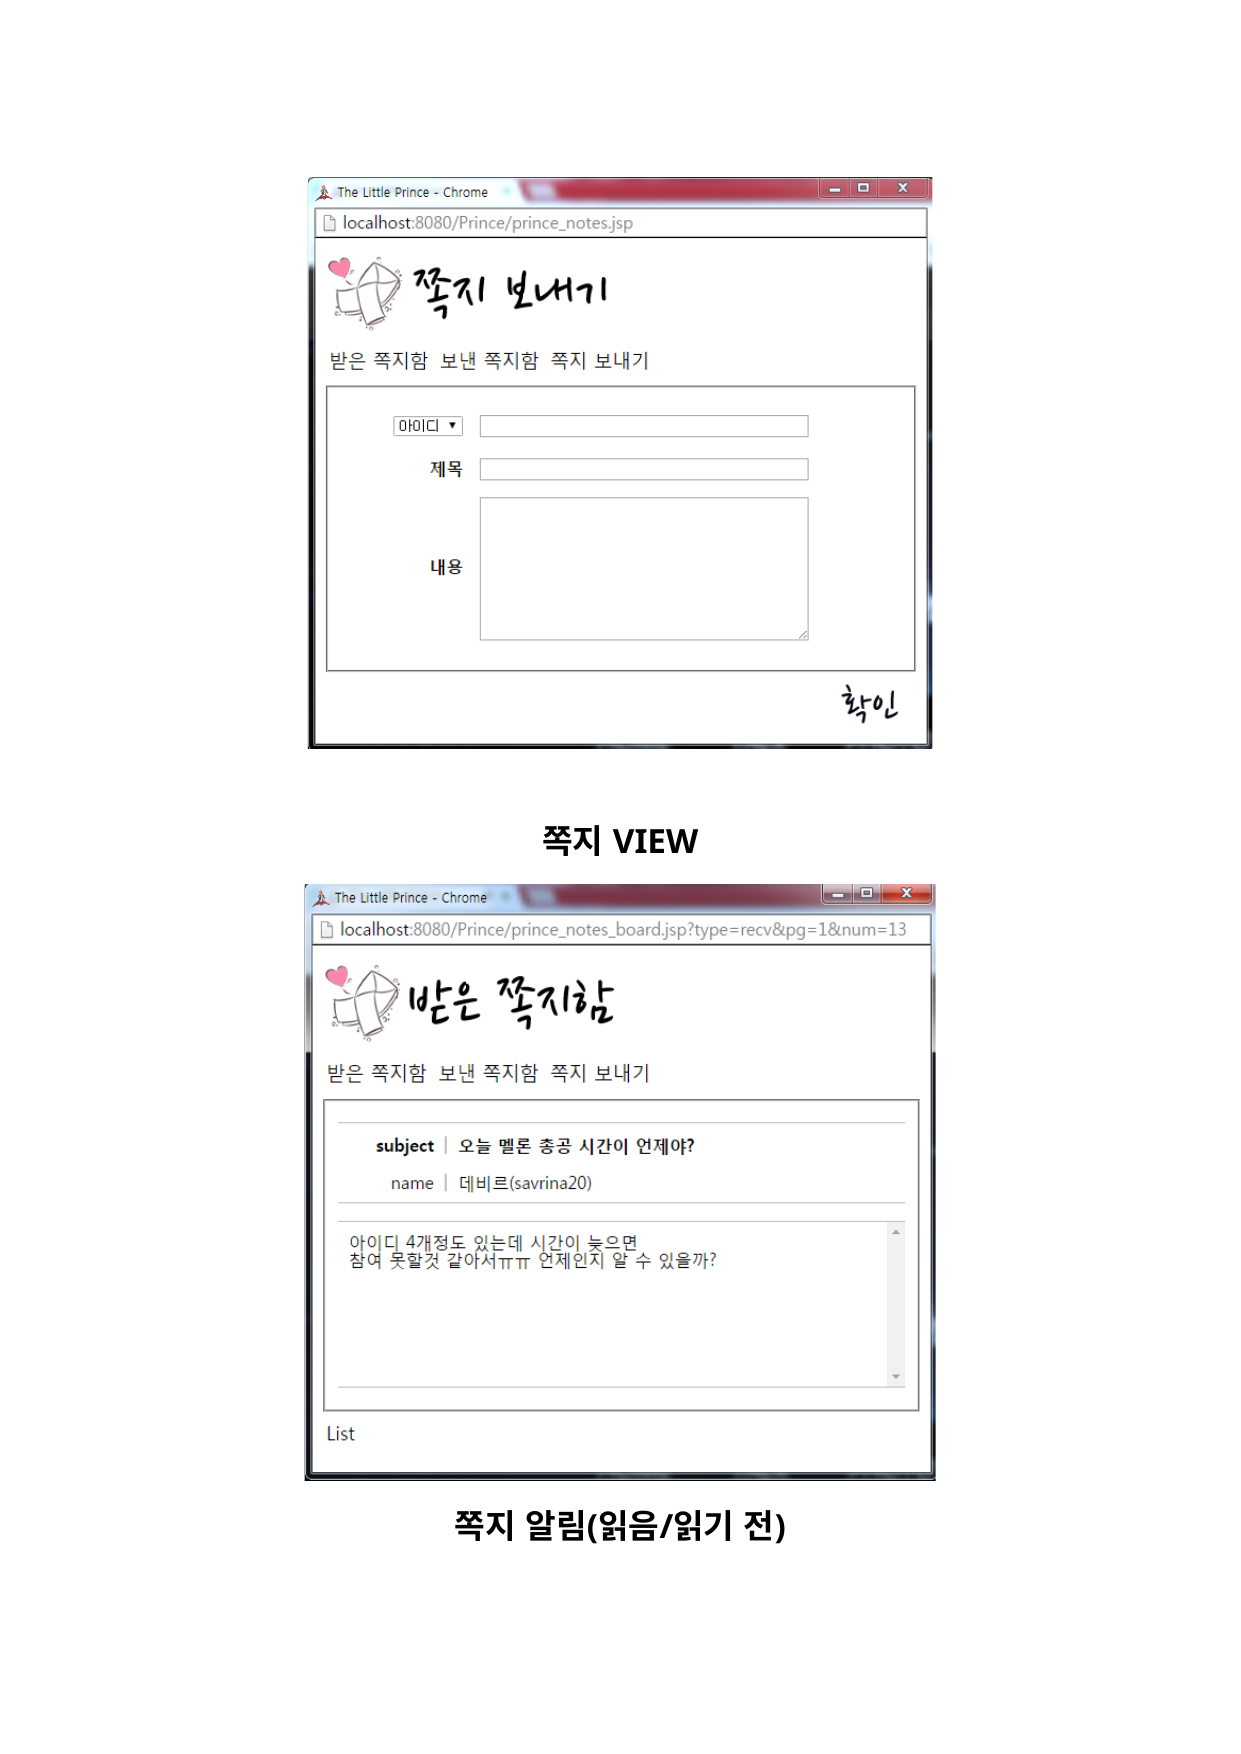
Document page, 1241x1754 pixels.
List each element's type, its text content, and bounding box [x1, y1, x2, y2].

picture [304, 884, 936, 1481]
text 쪽지 알림(읽음/읽기 전) [150, 1500, 1090, 1548]
text 쪽지 VIEW [150, 815, 1090, 864]
picture [307, 177, 933, 749]
